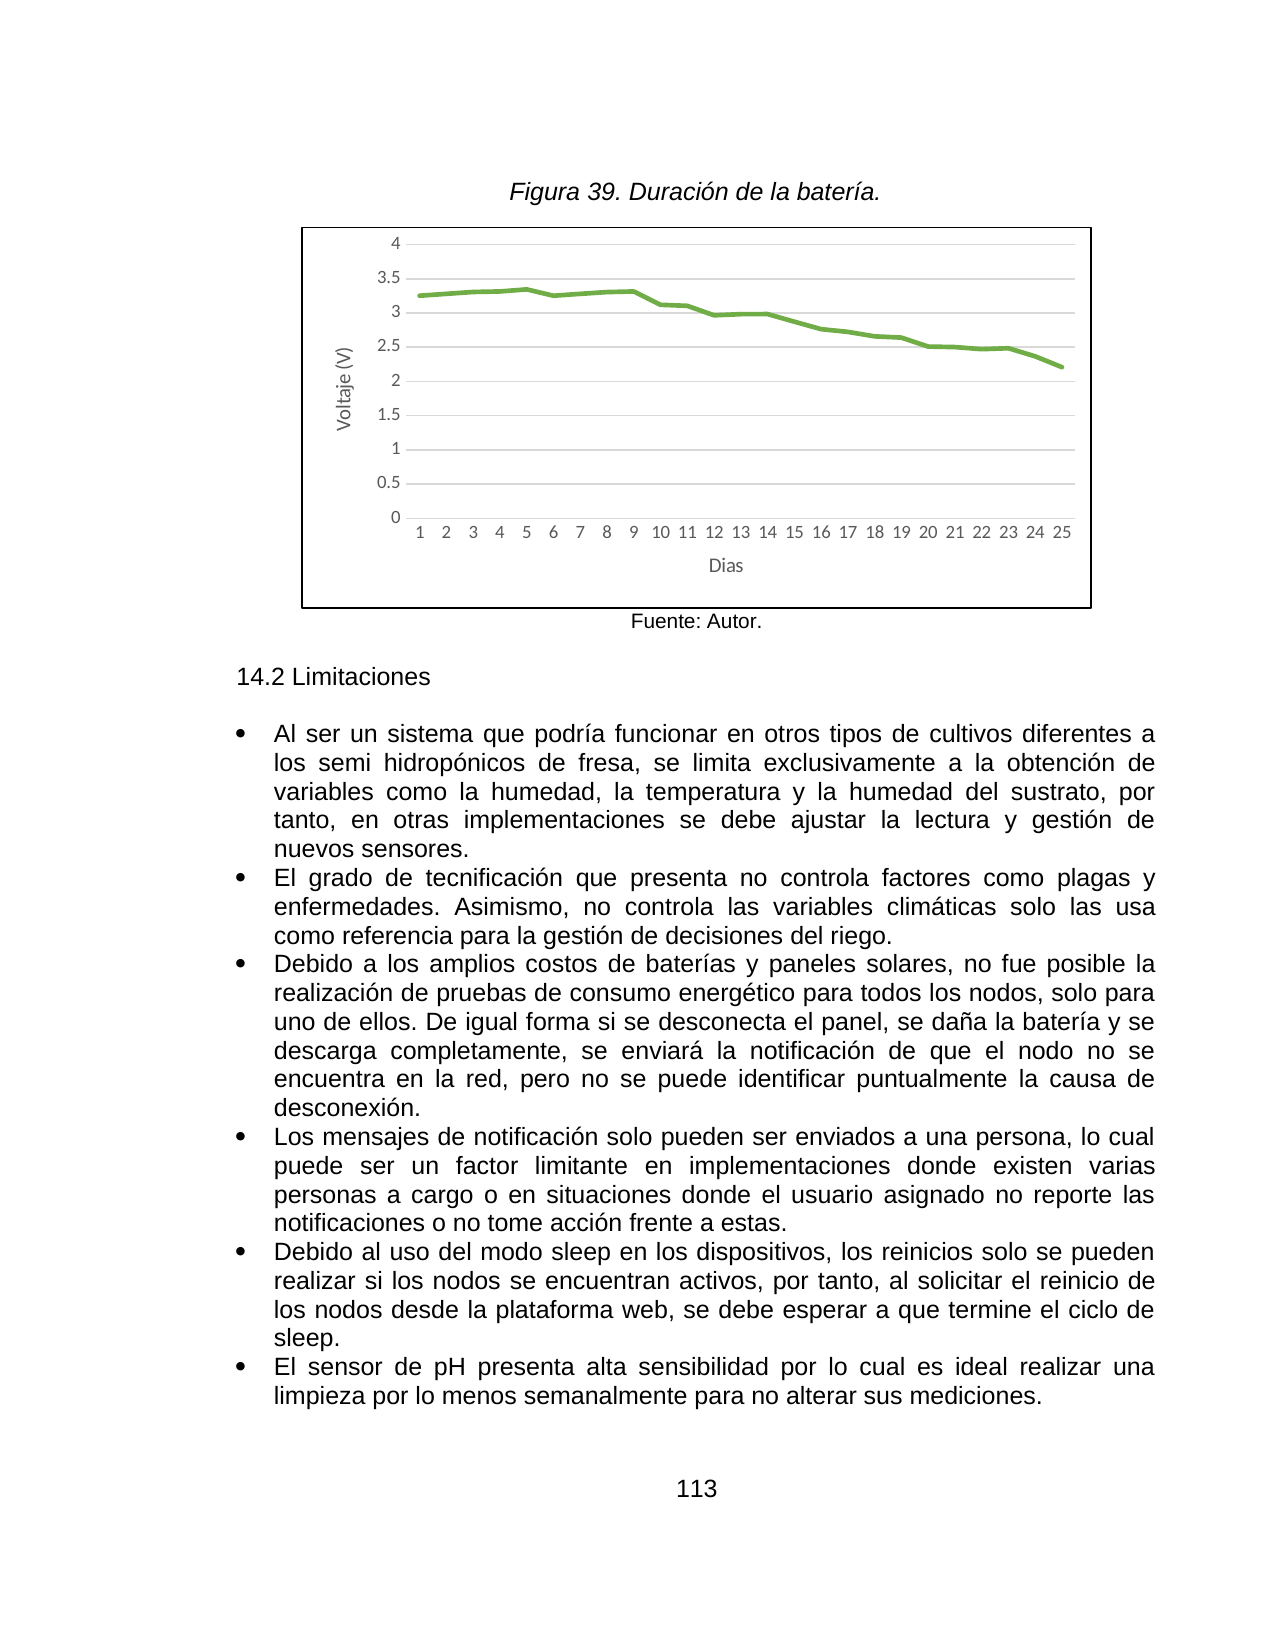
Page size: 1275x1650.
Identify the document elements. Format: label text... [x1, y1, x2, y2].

list Debido al uso del modo sleep en los dispositivos, los reinicios solo se pueden realizar si los nodos se encuentran activos, por tanto, al solicitar el reinicio de los nodos desde la plataforma web, se debe esperar a que termine el ciclo de sleep. [236, 1237, 1157, 1352]
list El grado de tecnificación que presenta no controla factores como plagas y enfermedades. Asimismo, no controla las variables climáticas solo las usa como referencia para la gestión de decisiones del riego. [236, 863, 1157, 949]
subtitle 14.2 Limitaciones [236, 662, 1157, 690]
text Figura 39. Duración de la batería. [236, 177, 1157, 206]
list Debido a los amplios costos de baterías y paneles solares, no fue posible la realización de pruebas de consumo energético para todos los nodos, solo para uno de ellos. De igual forma si se desconecta el panel, se daña la batería y se descarga completamente, se enviará la notificación de que el nodo no se encuentra en la red, pero no se puede identificar puntualmente la causa de desconexión. [236, 949, 1157, 1122]
text Fuente: Autor. [236, 609, 1157, 633]
list El sensor de pH presenta alta sensibilidad por lo cual es ideal realizar una limpieza por lo menos semanalmente para no alterar sus mediciones. [236, 1352, 1157, 1410]
list Al ser un sistema que podría funcionar en otros tipos de cultivos diferentes a los semi hidropónicos de fresa, se limita exclusivamente a la obtención de variables como la humedad, la temperatura y la humedad del sustrato, por tanto, en otras implementaciones se debe ajustar la lectura y gestión de nuevos sensores. [236, 719, 1157, 863]
list Los mensajes de notificación solo pueden ser enviados a una persona, lo cual puede ser un factor limitante en implementaciones donde existen varias personas a cargo o en situaciones donde el usuario asignado no reporte las notificaciones o no tome acción frente a estas. [236, 1122, 1157, 1237]
